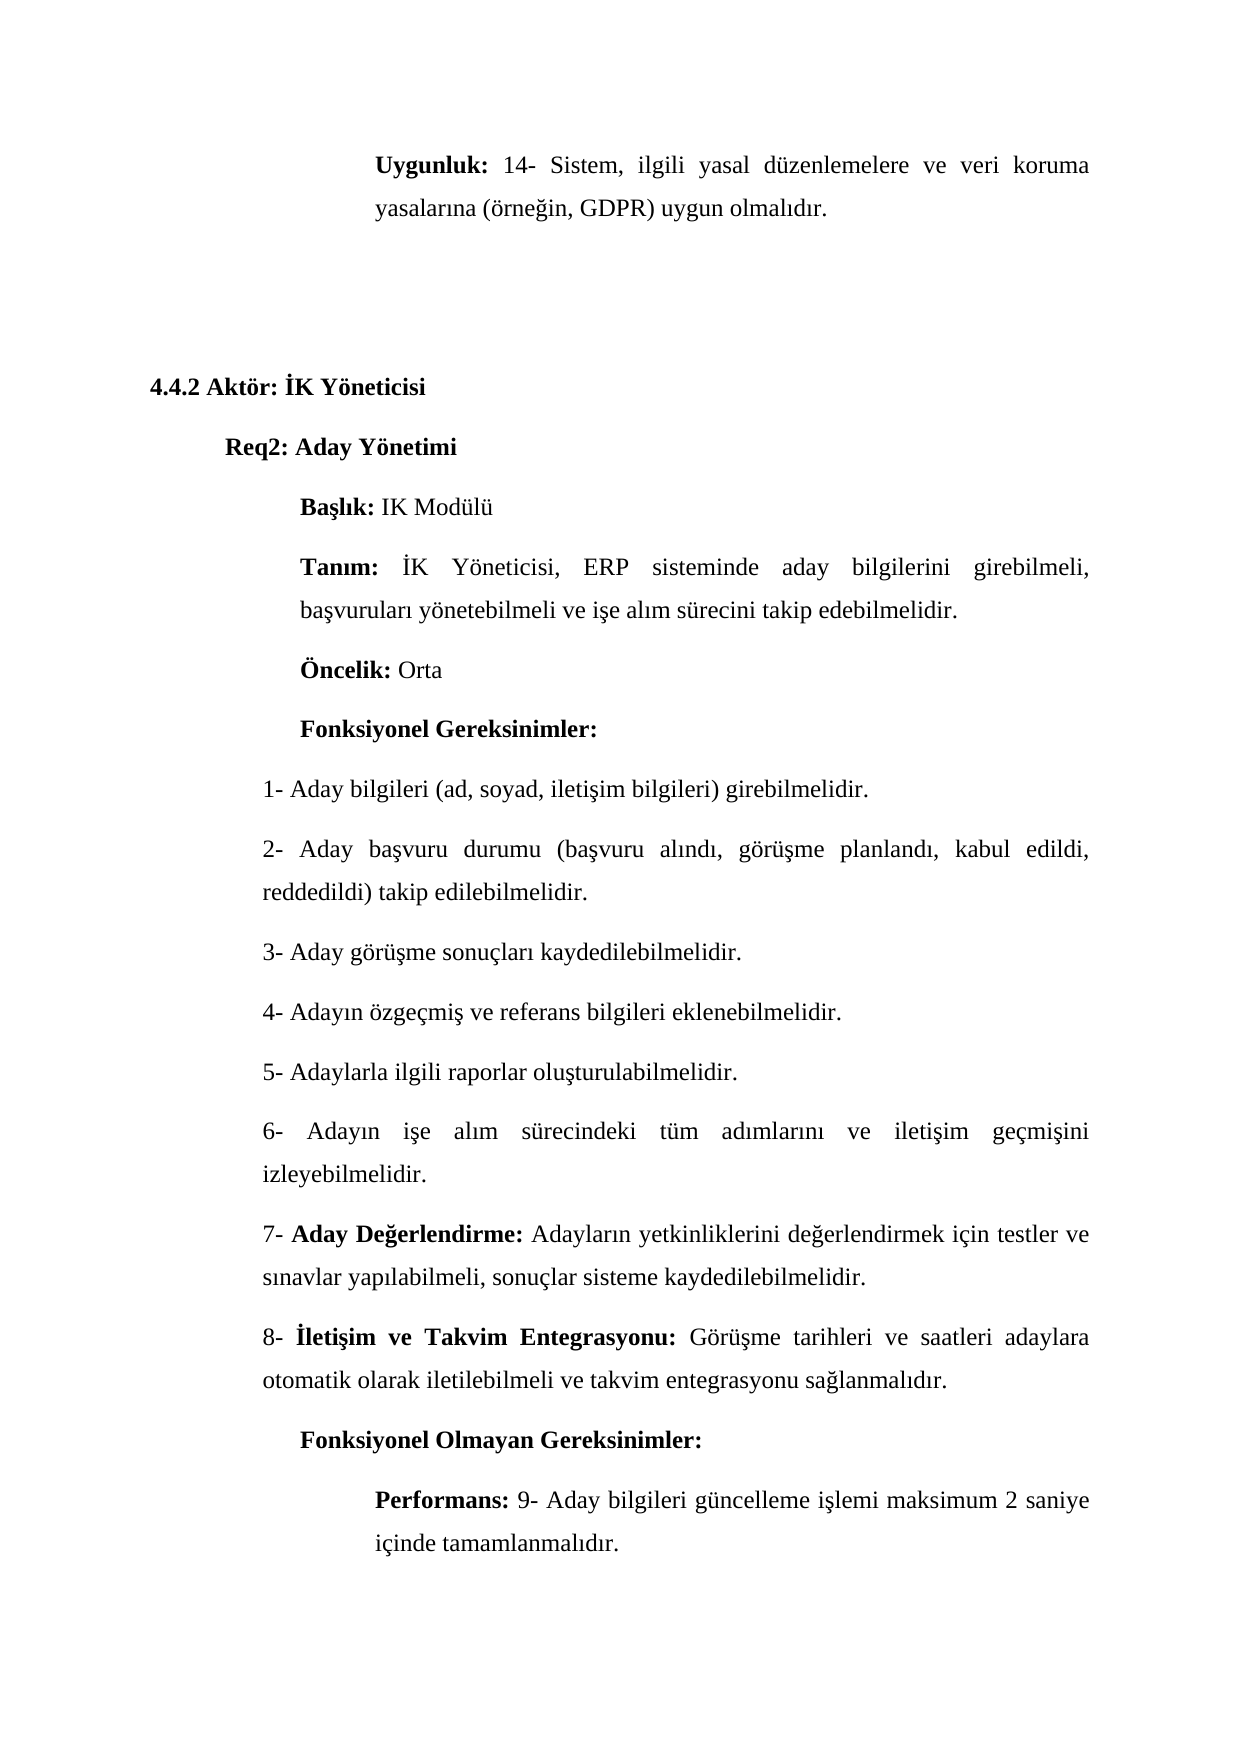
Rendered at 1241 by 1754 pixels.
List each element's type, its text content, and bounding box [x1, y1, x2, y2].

text Başlık: IK Modülü [300, 492, 1090, 521]
text Performans: 9- Aday bilgileri güncelleme işlemi maksimum 2 saniye içinde tamamlanmalıdır. [375, 1485, 1090, 1557]
text Req2: Aday Yönetimi [225, 432, 1090, 461]
text 3- Aday görüşme sonuçları kaydedilebilmelidir. [262, 937, 1090, 966]
text Tanım: İK Yöneticisi, ERP sisteminde aday bilgilerini girebilmeli, başvuruları yönetebilmeli ve işe alım sürecini takip edebilmelidir. [300, 552, 1090, 624]
text 4.4.2 Aktör: İK Yöneticisi [150, 372, 1090, 401]
text Uygunluk: 14- Sistem, ilgili yasal düzenlemelere ve veri koruma yasalarına (örneğin, GDPR) uygun olmalıdır. [375, 150, 1090, 222]
text Öncelik: Orta [300, 655, 1090, 683]
text 7- Aday Değerlendirme: Adayların yetkinliklerini değerlendirmek için testler ve sınavlar yapılabilmeli, sonuçlar sisteme kaydedilebilmelidir. [262, 1219, 1090, 1291]
text 8- İletişim ve Takvim Entegrasyonu: Görüşme tarihleri ve saatleri adaylara otomatik olarak iletilebilmeli ve takvim entegrasyonu sağlanmalıdır. [262, 1322, 1090, 1394]
text 4- Adayın özgeçmiş ve referans bilgileri eklenebilmelidir. [262, 997, 1090, 1026]
text 2- Aday başvuru durumu (başvuru alındı, görüşme planlandı, kabul edildi, reddedildi) takip edilebilmelidir. [262, 834, 1090, 906]
text Fonksiyonel Olmayan Gereksinimler: [300, 1425, 1090, 1454]
text 1- Aday bilgileri (ad, soyad, iletişim bilgileri) girebilmelidir. [262, 774, 1090, 803]
text 6- Adayın işe alım sürecindeki tüm adımlarını ve iletişim geçmişini izleyebilmelidir. [262, 1116, 1090, 1188]
text Fonksiyonel Gereksinimler: [300, 714, 1090, 743]
text 5- Adaylarla ilgili raporlar oluşturulabilmelidir. [262, 1057, 1090, 1085]
